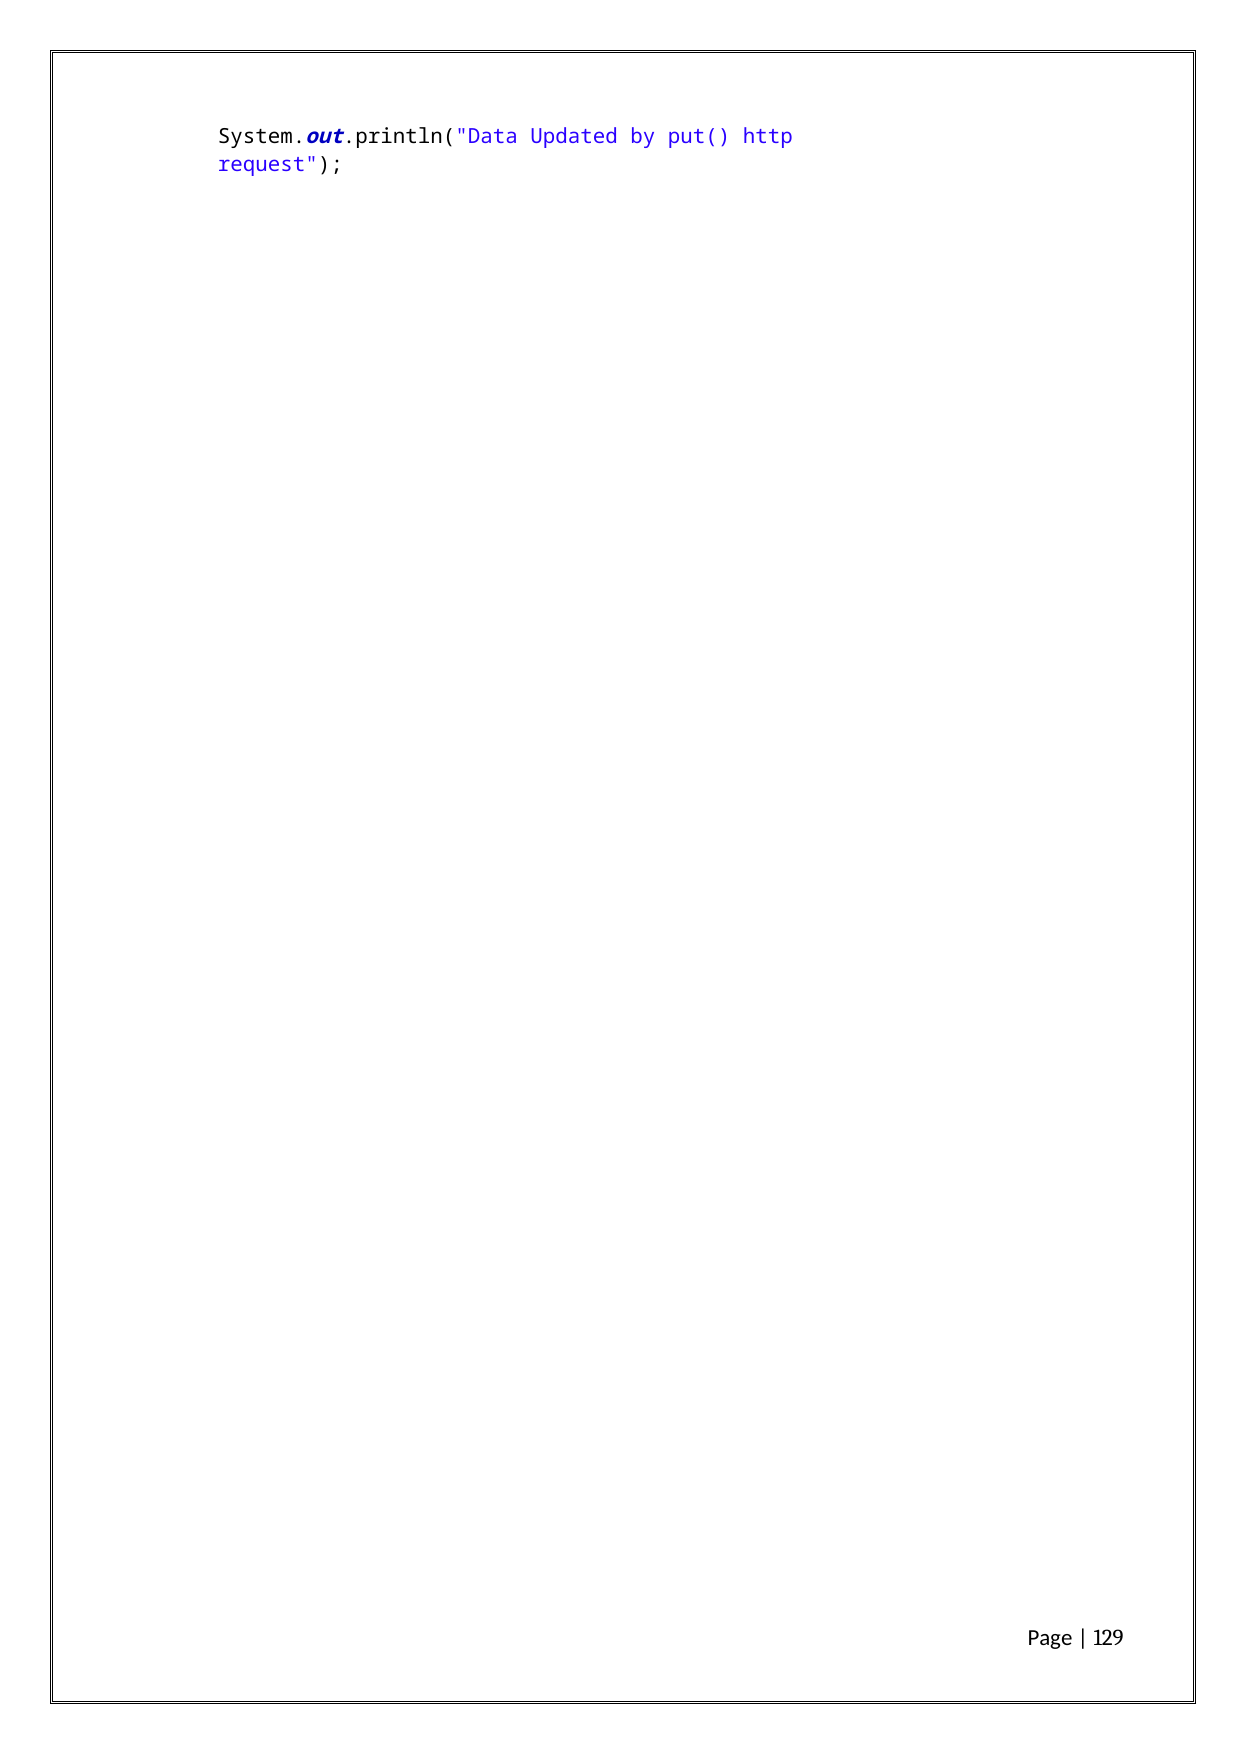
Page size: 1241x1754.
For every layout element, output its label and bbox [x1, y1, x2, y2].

text [218, 121, 929, 178]
